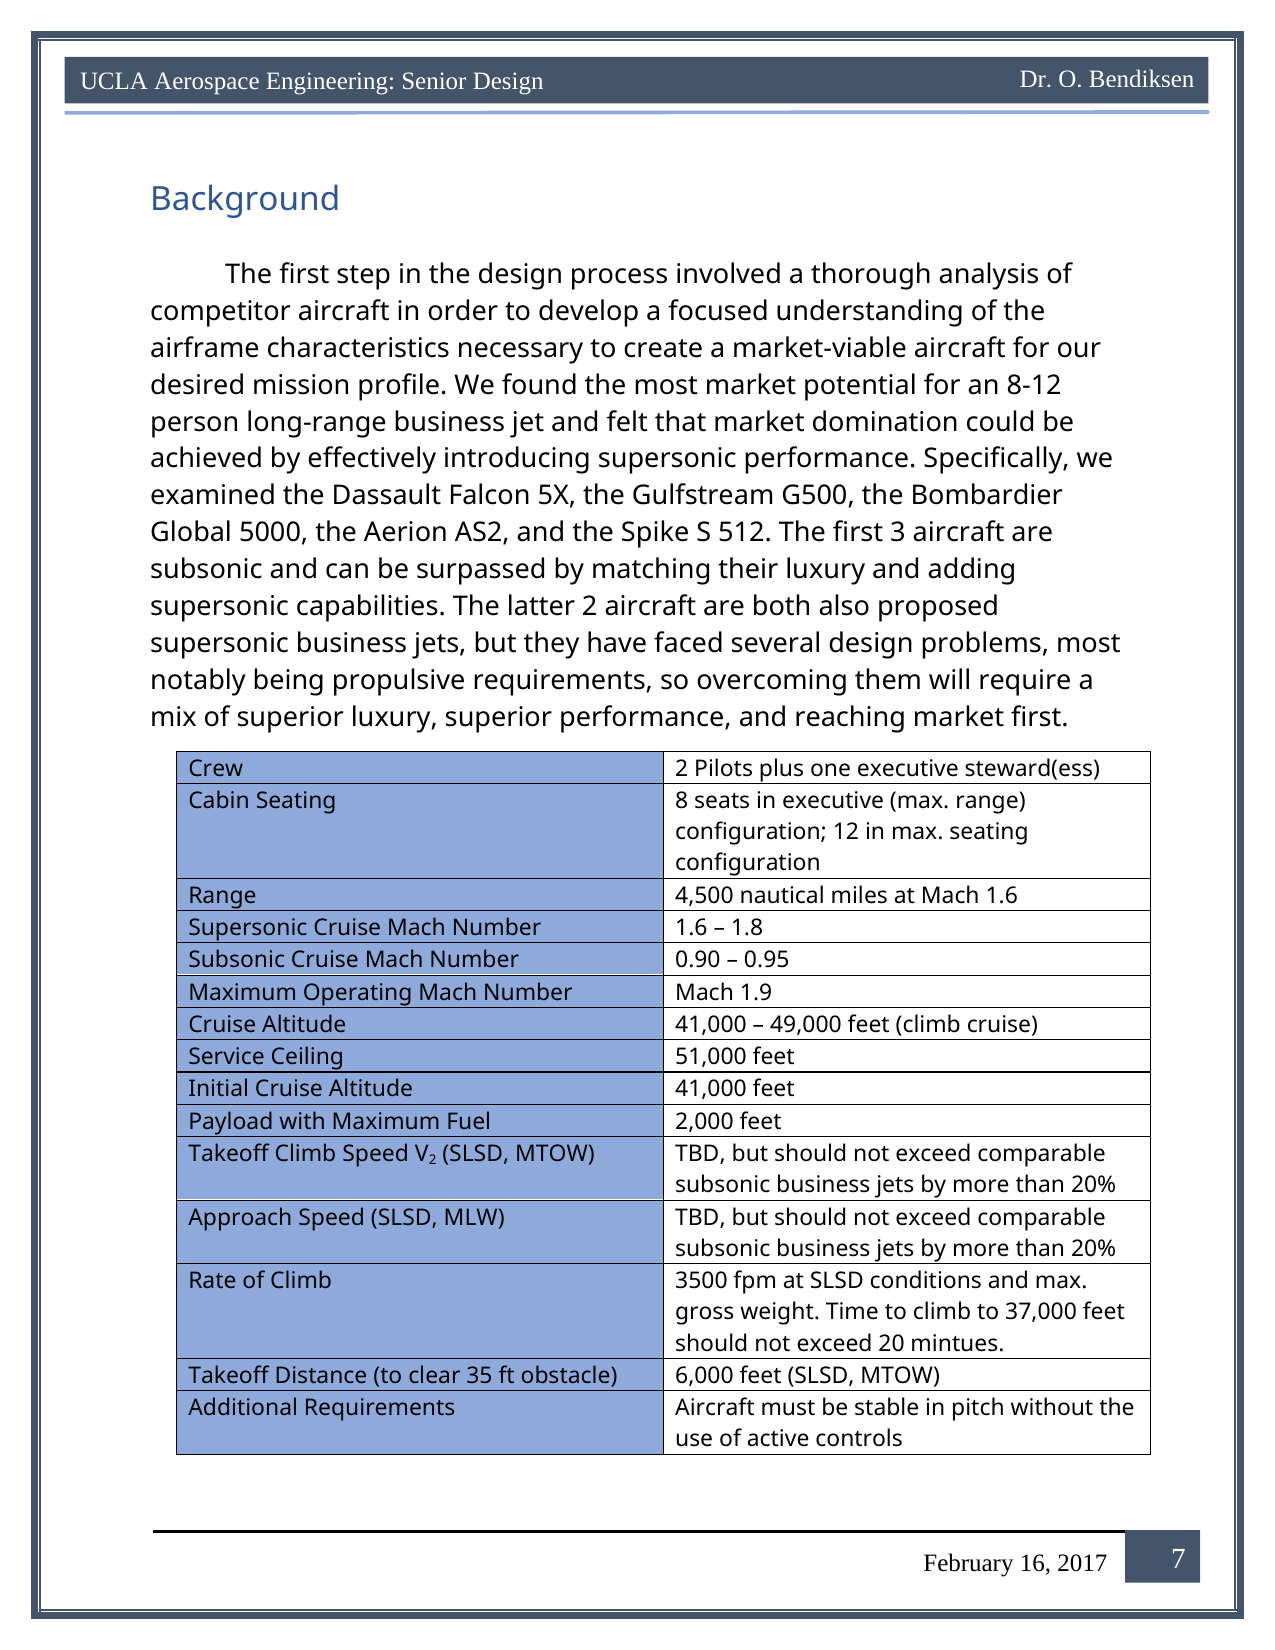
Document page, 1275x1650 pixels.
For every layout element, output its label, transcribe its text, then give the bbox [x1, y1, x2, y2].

table_header Crew [177, 752, 663, 783]
table_cell 41,000 feet [664, 1073, 1150, 1104]
text The first step in the design process involved a thorough analysis of competitor aircraft in order to develop a focused understanding of the airframe characteristics necessary to create a market-viable aircraft for our desired mission profile. We found the most market potential for an 8-12 person long-range business jet and felt that market domination could be achieved by effectively introducing supersonic performance. Specifically, we examined the Dassault Falcon 5X, the Gulfstream G500, the Bombardier Global 5000, the Aerion AS2, and the Spike S 512. The first 3 aircraft are subsonic and can be surpassed by matching their luxury and adding supersonic capabilities. The latter 2 aircraft are both also proposed supersonic business jets, but they have faced several design problems, most notably being propulsive requirements, so overcoming them will require a mix of superior luxury, superior performance, and reaching market first. Based upon the existing market, meeting the following requirements will provide our aircraft with a high likelihood of market success: [150, 254, 1125, 734]
table_cell Takeoff Distance (to clear 35 ft obstacle) [177, 1359, 663, 1390]
table_header 2 Pilots plus one executive steward(ess) [664, 752, 1150, 783]
table_cell 41,000 – 49,000 feet (climb cruise) [664, 1008, 1150, 1039]
table_cell 4,500 nautical miles at Mach 1.6 [664, 879, 1150, 910]
table_cell 8 seats in executive (max. range) configuration; 12 in max. seating configuration [664, 784, 1150, 878]
table_cell Supersonic Cruise Mach Number [177, 911, 663, 942]
table_cell 2,000 feet [664, 1105, 1150, 1136]
table_cell Rate of Climb [177, 1264, 663, 1358]
table_cell TBD, but should not exceed comparable subsonic business jets by more than 20% [664, 1137, 1150, 1199]
table_cell Takeoff Climb Speed V2 (SLSD, MTOW) [177, 1137, 663, 1199]
table_cell Range [177, 879, 663, 910]
table_cell 6,000 feet (SLSD, MTOW) [664, 1359, 1150, 1390]
table_cell 3500 fpm at SLSD conditions and max. gross weight. Time to climb to 37,000 feet should not exceed 20 mintues. [664, 1264, 1150, 1358]
table_cell Cruise Altitude [177, 1008, 663, 1039]
table_cell Additional Requirements [177, 1391, 663, 1454]
table_cell Service Ceiling [177, 1040, 663, 1071]
table_cell Approach Speed (SLSD, MLW) [177, 1201, 663, 1263]
table_cell 1.6 – 1.8 [664, 911, 1150, 942]
table_cell Aircraft must be stable in pitch without the use of active controls [664, 1391, 1150, 1454]
table_cell Payload with Maximum Fuel [177, 1105, 663, 1136]
table_cell Subsonic Cruise Mach Number [177, 943, 663, 974]
table_cell TBD, but should not exceed comparable subsonic business jets by more than 20% [664, 1201, 1150, 1263]
table_cell Mach 1.9 [664, 976, 1150, 1007]
table_cell Initial Cruise Altitude [177, 1073, 663, 1104]
table_cell 0.90 – 0.95 [664, 943, 1150, 974]
table_cell Maximum Operating Mach Number [177, 976, 663, 1007]
table_cell Cabin Seating [177, 784, 663, 878]
subtitle Background [150, 175, 1125, 220]
table_cell 51,000 feet [664, 1040, 1150, 1071]
